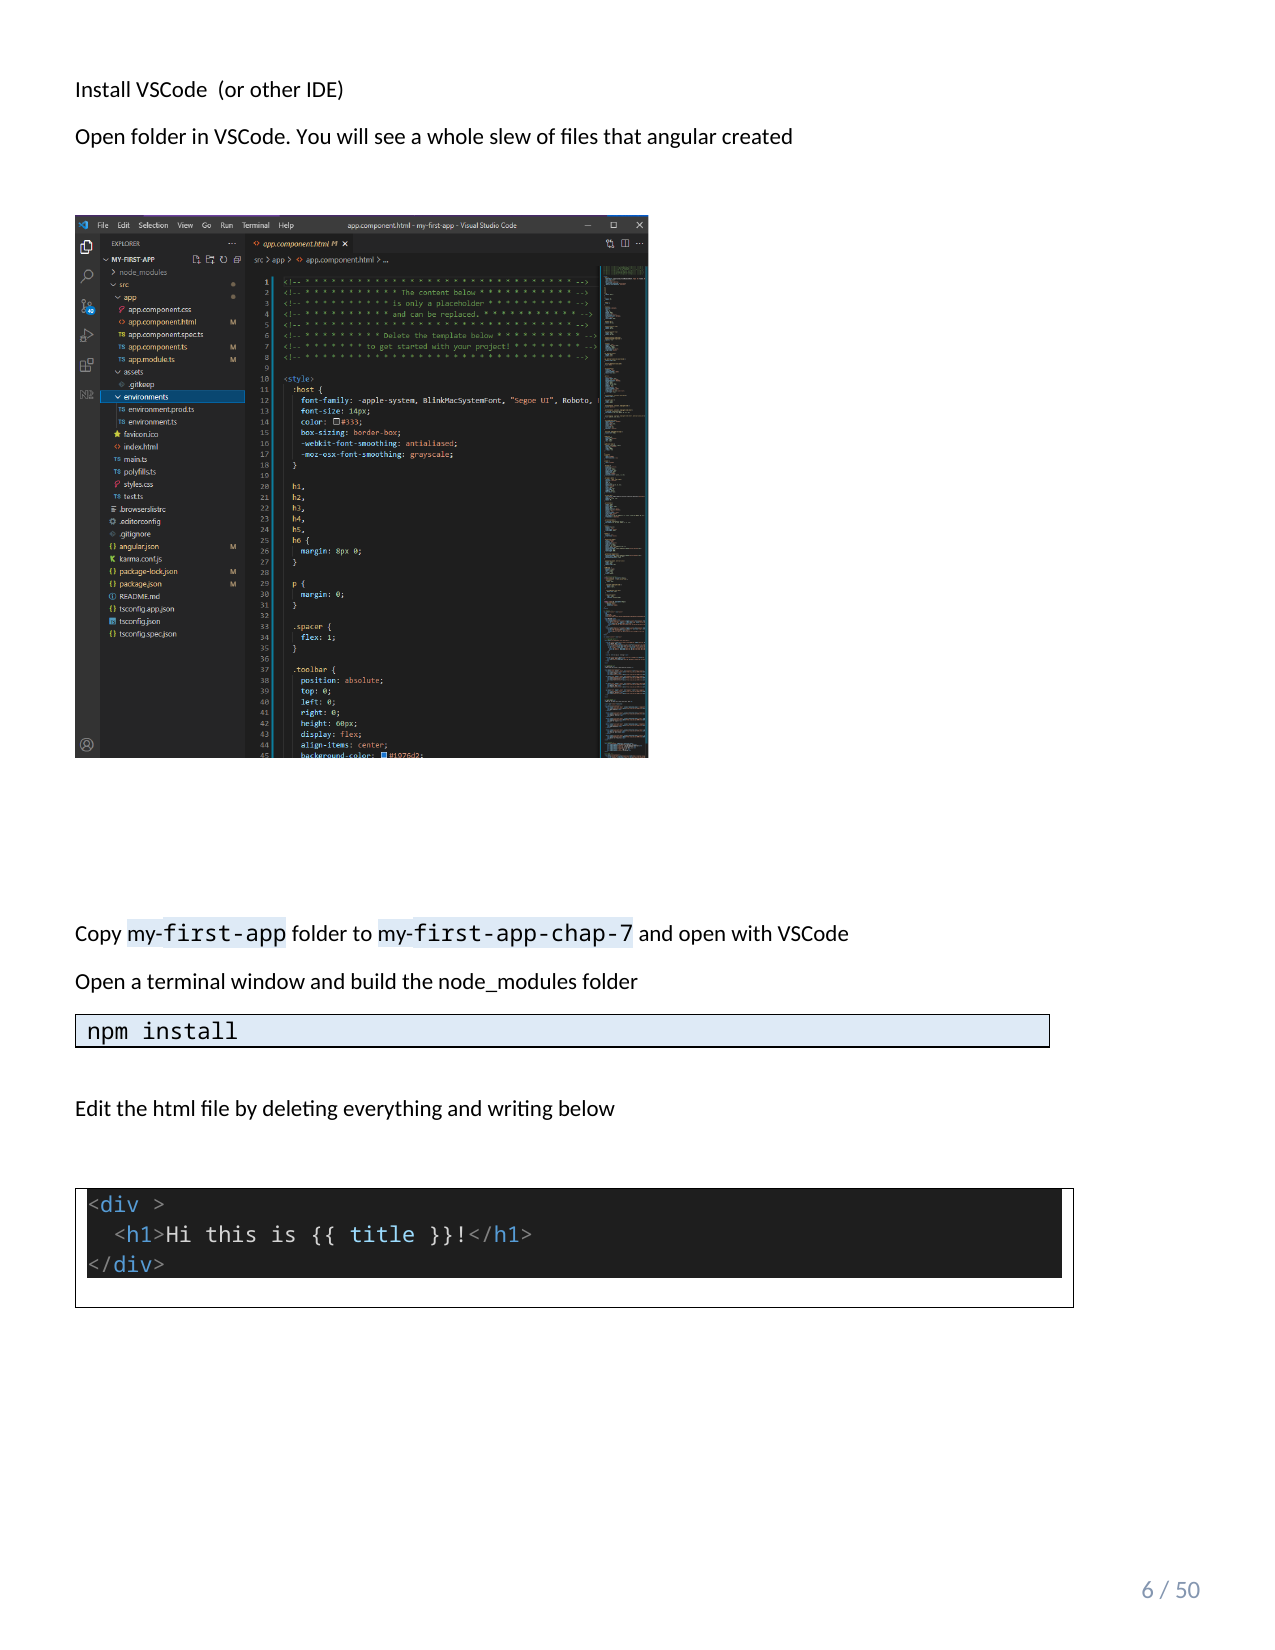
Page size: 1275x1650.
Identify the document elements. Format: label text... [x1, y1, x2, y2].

table_header <div > <h1>Hi this is {{ title }}!</h1> </div> [76, 1189, 1073, 1307]
text Edit the html file by deleting everything and writing below [75, 1094, 1200, 1122]
table_header npm install [76, 1015, 1049, 1046]
text Open a terminal window and build the node_modules folder [75, 967, 1200, 995]
picture [75, 215, 649, 758]
text Open folder in VSCode. You will see a whole slew of files that angular created [75, 122, 1200, 150]
text Copy my-first-app folder to my-first-app-chap-7 and open with VSCode [633, 917, 1200, 948]
text Install VSCode (or other IDE) [75, 75, 1200, 103]
